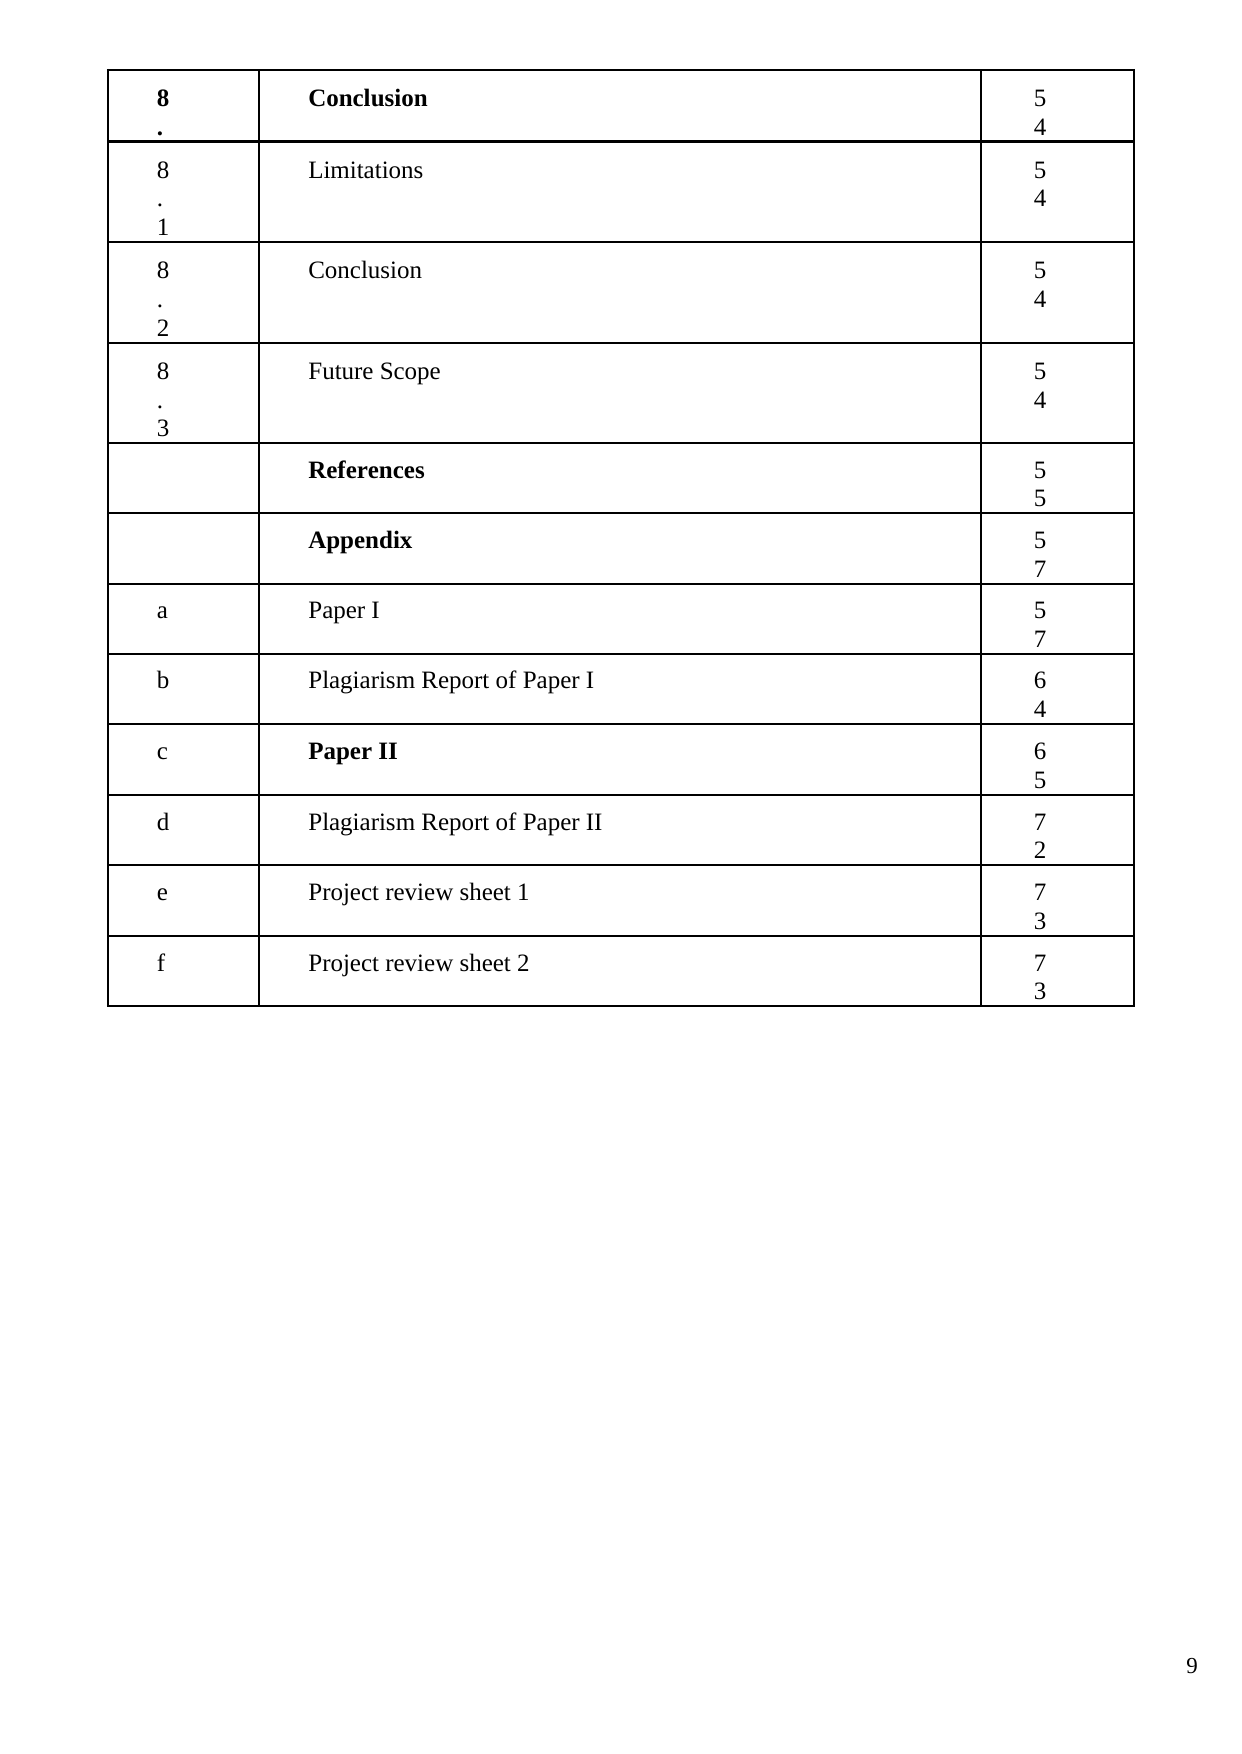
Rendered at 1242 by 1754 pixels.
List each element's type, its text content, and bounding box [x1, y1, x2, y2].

table_cell Project review sheet 2 [260, 937, 980, 1005]
table_cell [109, 514, 258, 582]
table_cell 57 [982, 514, 1133, 582]
table_cell 54 [982, 344, 1133, 442]
table_cell References [260, 444, 980, 512]
table_cell f [109, 937, 258, 1005]
table_cell b [109, 655, 258, 723]
table_cell 8.2 [109, 243, 258, 342]
table_cell Conclusion [260, 71, 980, 140]
table_cell Paper I [260, 585, 980, 653]
table_cell 54 [982, 143, 1133, 241]
table_cell Appendix [260, 514, 980, 582]
table_cell e [109, 866, 258, 935]
table_cell 73 [982, 866, 1133, 935]
table_cell 57 [982, 585, 1133, 653]
table_cell d [109, 796, 258, 864]
table_cell 72 [982, 796, 1133, 864]
table_cell 65 [982, 725, 1133, 794]
table_cell 54 [982, 71, 1133, 140]
table_cell 54 [982, 243, 1133, 342]
table_cell [109, 444, 258, 512]
table_cell Plagiarism Report of Paper I [260, 655, 980, 723]
table_cell Paper II [260, 725, 980, 794]
table_cell 8.1 [109, 143, 258, 241]
table_cell a [109, 585, 258, 653]
table_cell Limitations [260, 143, 980, 241]
table_cell Plagiarism Report of Paper II [260, 796, 980, 864]
table_cell Future Scope [260, 344, 980, 442]
table_cell 73 [982, 937, 1133, 1005]
table_cell 64 [982, 655, 1133, 723]
table_cell Project review sheet 1 [260, 866, 980, 935]
table_cell 8.3 [109, 344, 258, 442]
table_cell Conclusion [260, 243, 980, 342]
table_cell 8. [109, 71, 258, 140]
table_cell c [109, 725, 258, 794]
table_cell 55 [982, 444, 1133, 512]
